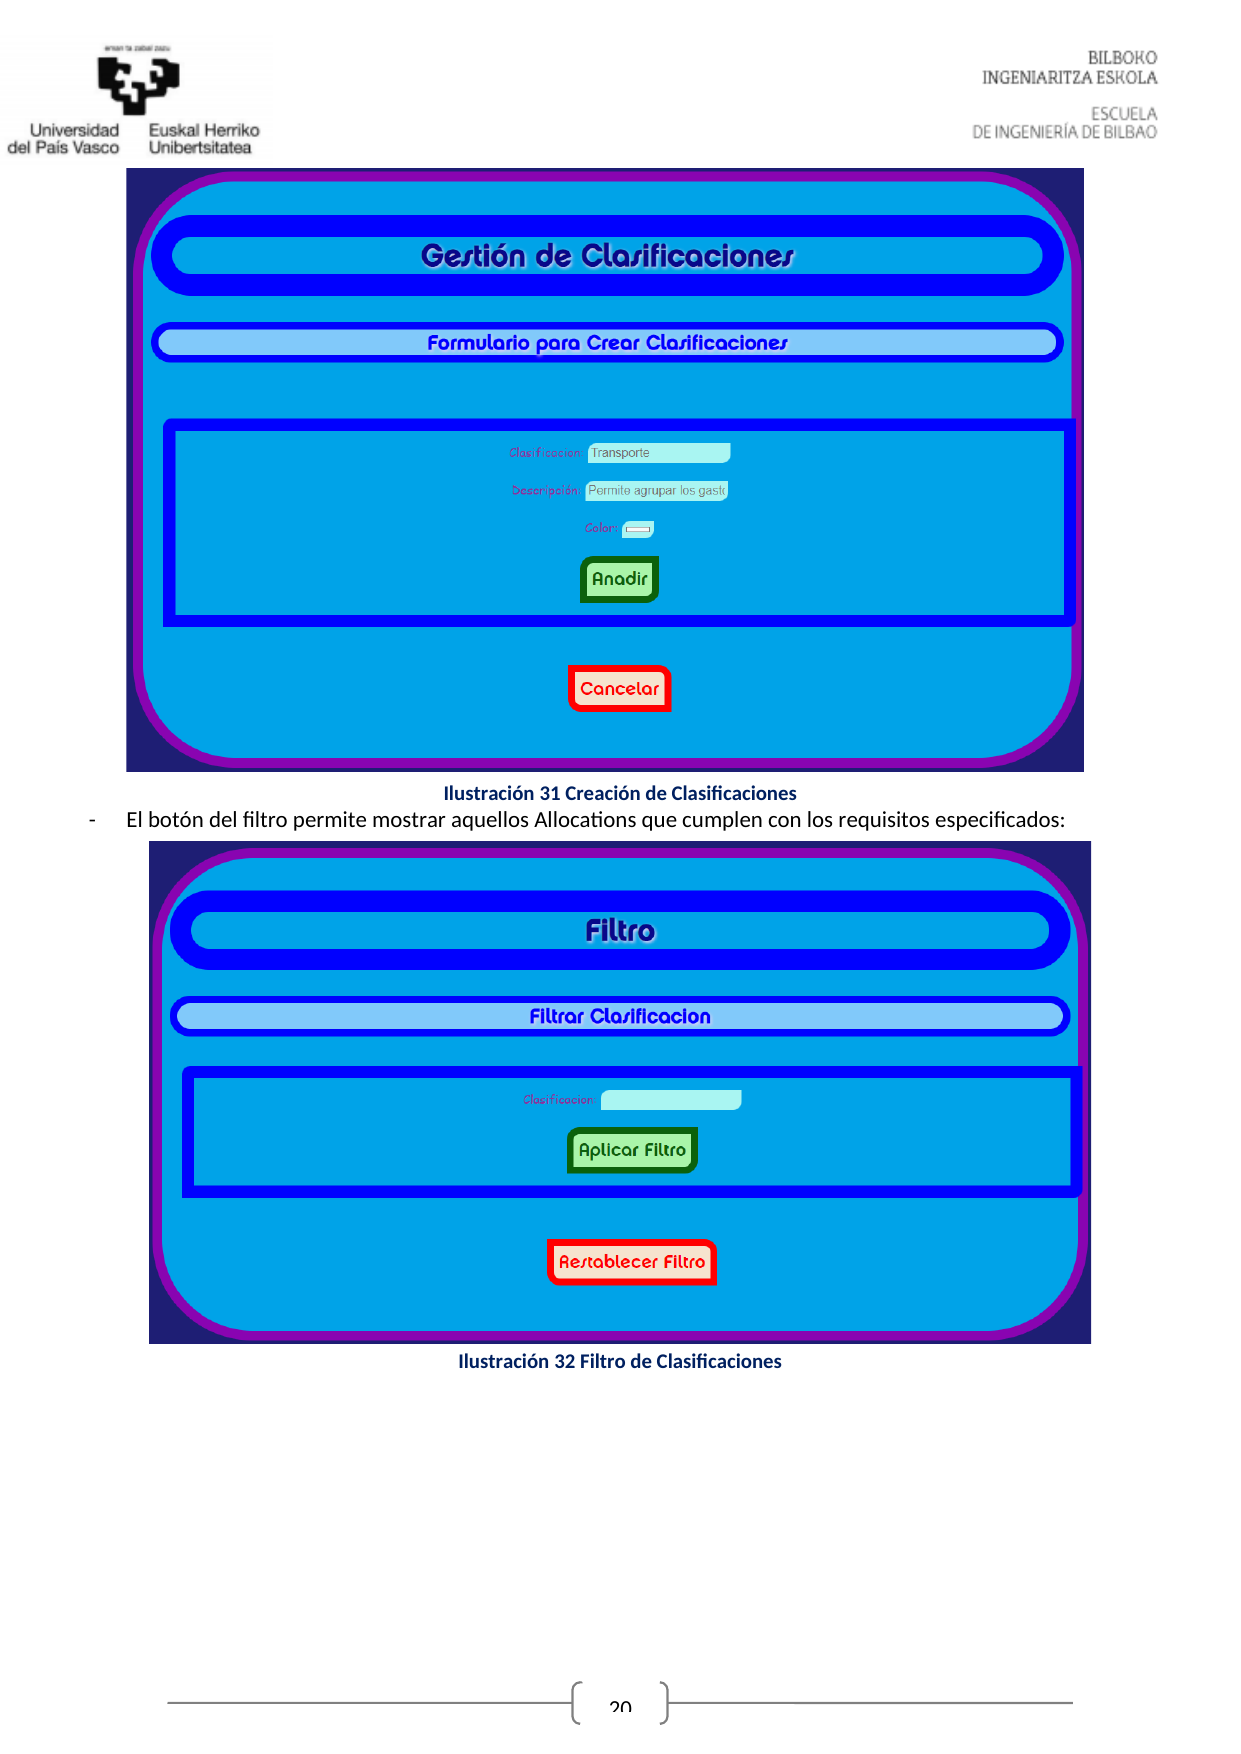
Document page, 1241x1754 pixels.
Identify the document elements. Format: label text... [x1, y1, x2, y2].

text Ilustración 32 Filtro de Clasificaciones [89, 1348, 1152, 1373]
picture [126, 168, 1084, 772]
text Ilustración 31 Creación de Clasificaciones [89, 780, 1152, 805]
picture [149, 841, 1092, 1344]
picture [0, 28, 1184, 165]
list El botón del filtro permite mostrar aquellos Allocations que cumplen con los requisitos especificados: [89, 805, 1152, 833]
